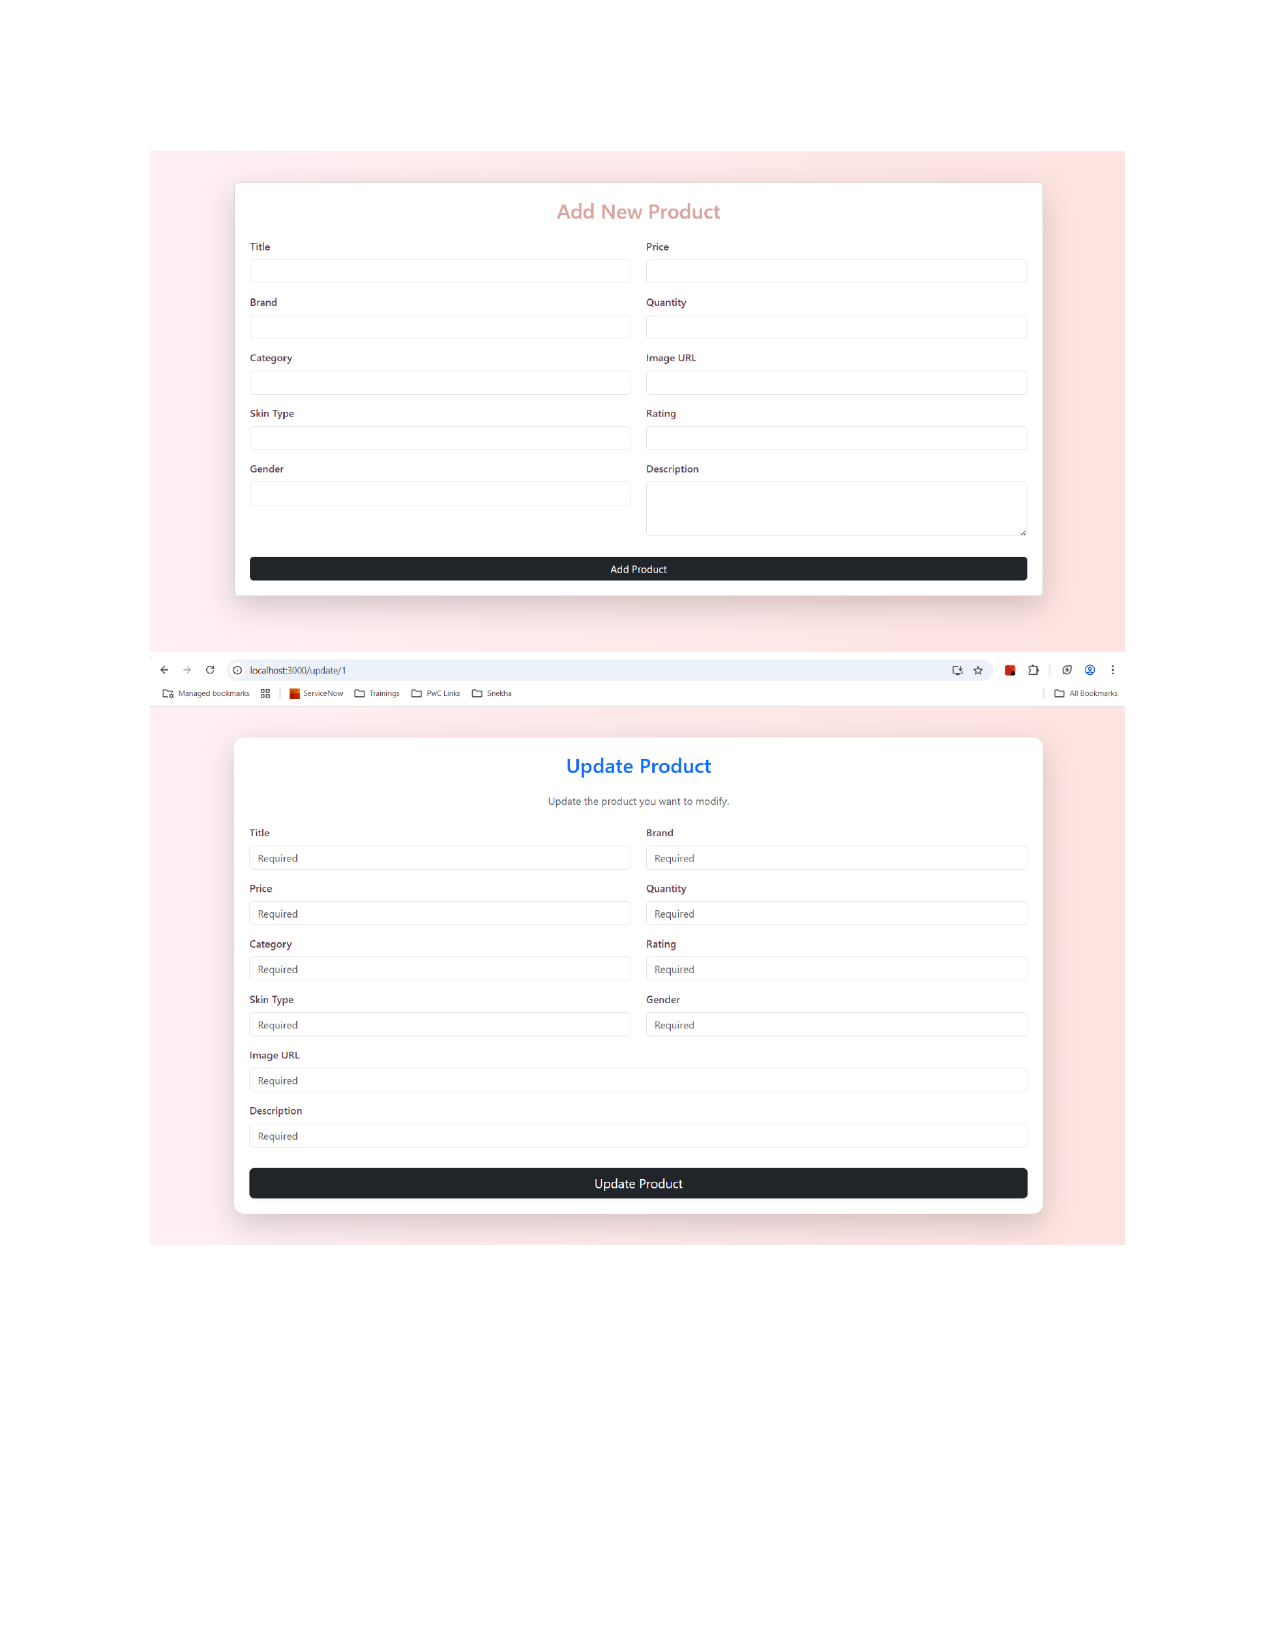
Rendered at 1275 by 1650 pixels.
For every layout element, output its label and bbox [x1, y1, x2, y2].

picture [150, 657, 1125, 1245]
picture [150, 150, 1125, 652]
